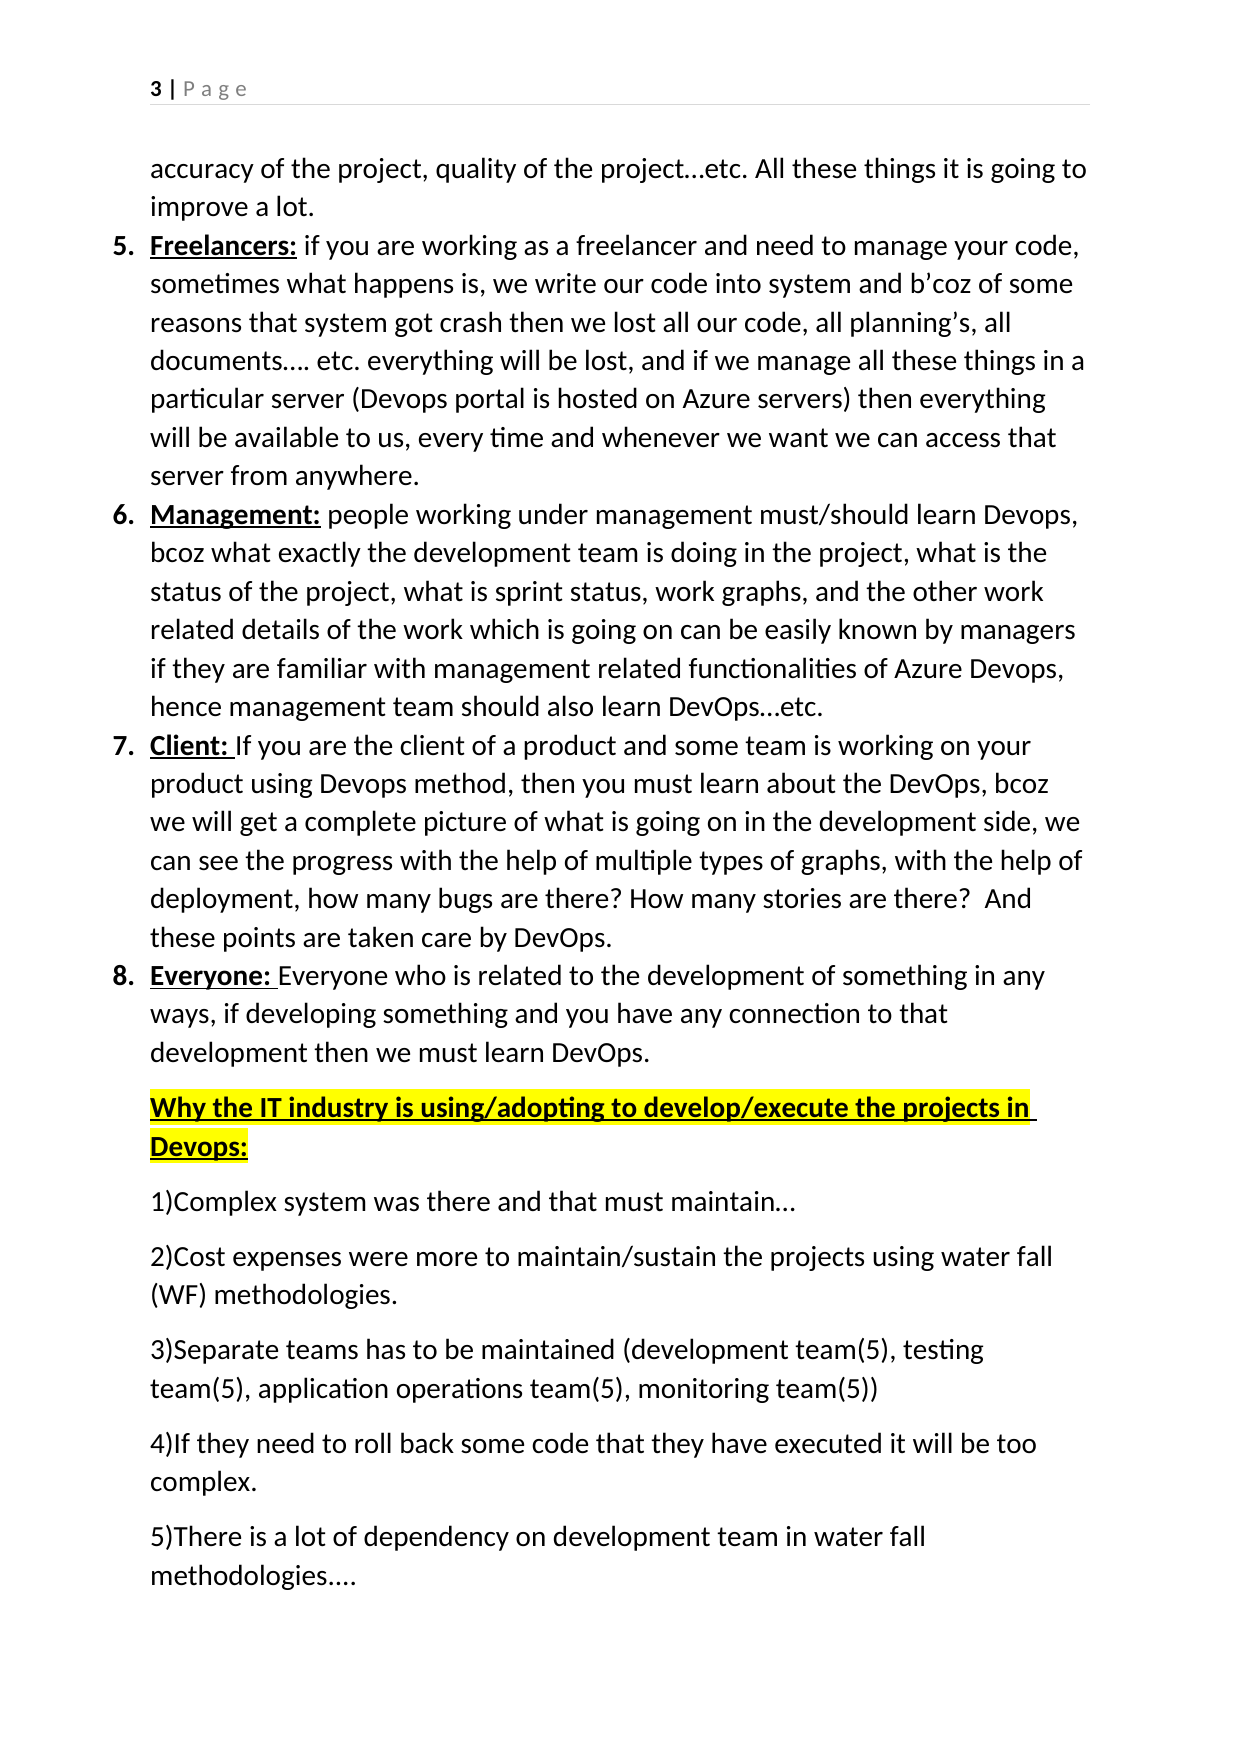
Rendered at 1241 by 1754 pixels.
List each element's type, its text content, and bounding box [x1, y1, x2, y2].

text 5)There is a lot of dependency on development team in water fall methodologies.... [150, 1518, 1090, 1592]
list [112, 150, 1090, 224]
list Everyone: Everyone who is related to the development of something in any ways, if developing something and you have any connection to that development then we must learn DevOps. [112, 957, 1090, 1070]
text 2)Cost expenses were more to maintain/sustain the projects using water fall (WF) methodologies. [150, 1238, 1090, 1312]
list Management: people working under management must/should learn Devops, bcoz what exactly the development team is doing in the project, what is the status of the project, what is sprint status, work graphs, and the other work related details of the work which is going on can be easily known by managers if they are familiar with management related functionalities of Azure Devops, hence management team should also learn DevOps…etc. [112, 496, 1090, 724]
text 4)If they need to roll back some code that they have executed it will be too complex. [150, 1425, 1090, 1499]
list Client: If you are the client of a product and some team is working on your product using Devops method, then you must learn about the DevOps, bcoz we will get a complete picture of what is going on in the development side, we can see the progress with the help of multiple types of graphs, with the help of deployment, how many bugs are there? How many stories are there? And these points are taken care by DevOps. [112, 727, 1090, 954]
text 1)Complex system was there and that must maintain… [150, 1183, 1090, 1218]
list Freelancers: if you are working as a freelancer and need to manage your code, sometimes what happens is, we write our code into system and b’coz of some reasons that system got crash then we lost all our code, all planning’s, all documents…. etc. everything will be lost, and if we manage all these things in a particular server (Devops portal is hosted on Azure servers) then everything will be available to us, every time and whenever we want we can access that server from anywhere. [112, 227, 1090, 493]
text Why the IT industry is using/adopting to develop/execute the projects in Devops: [150, 1089, 1090, 1163]
text 3)Separate teams has to be maintained (development team(5), testing team(5), application operations team(5), monitoring team(5)) [150, 1331, 1090, 1405]
